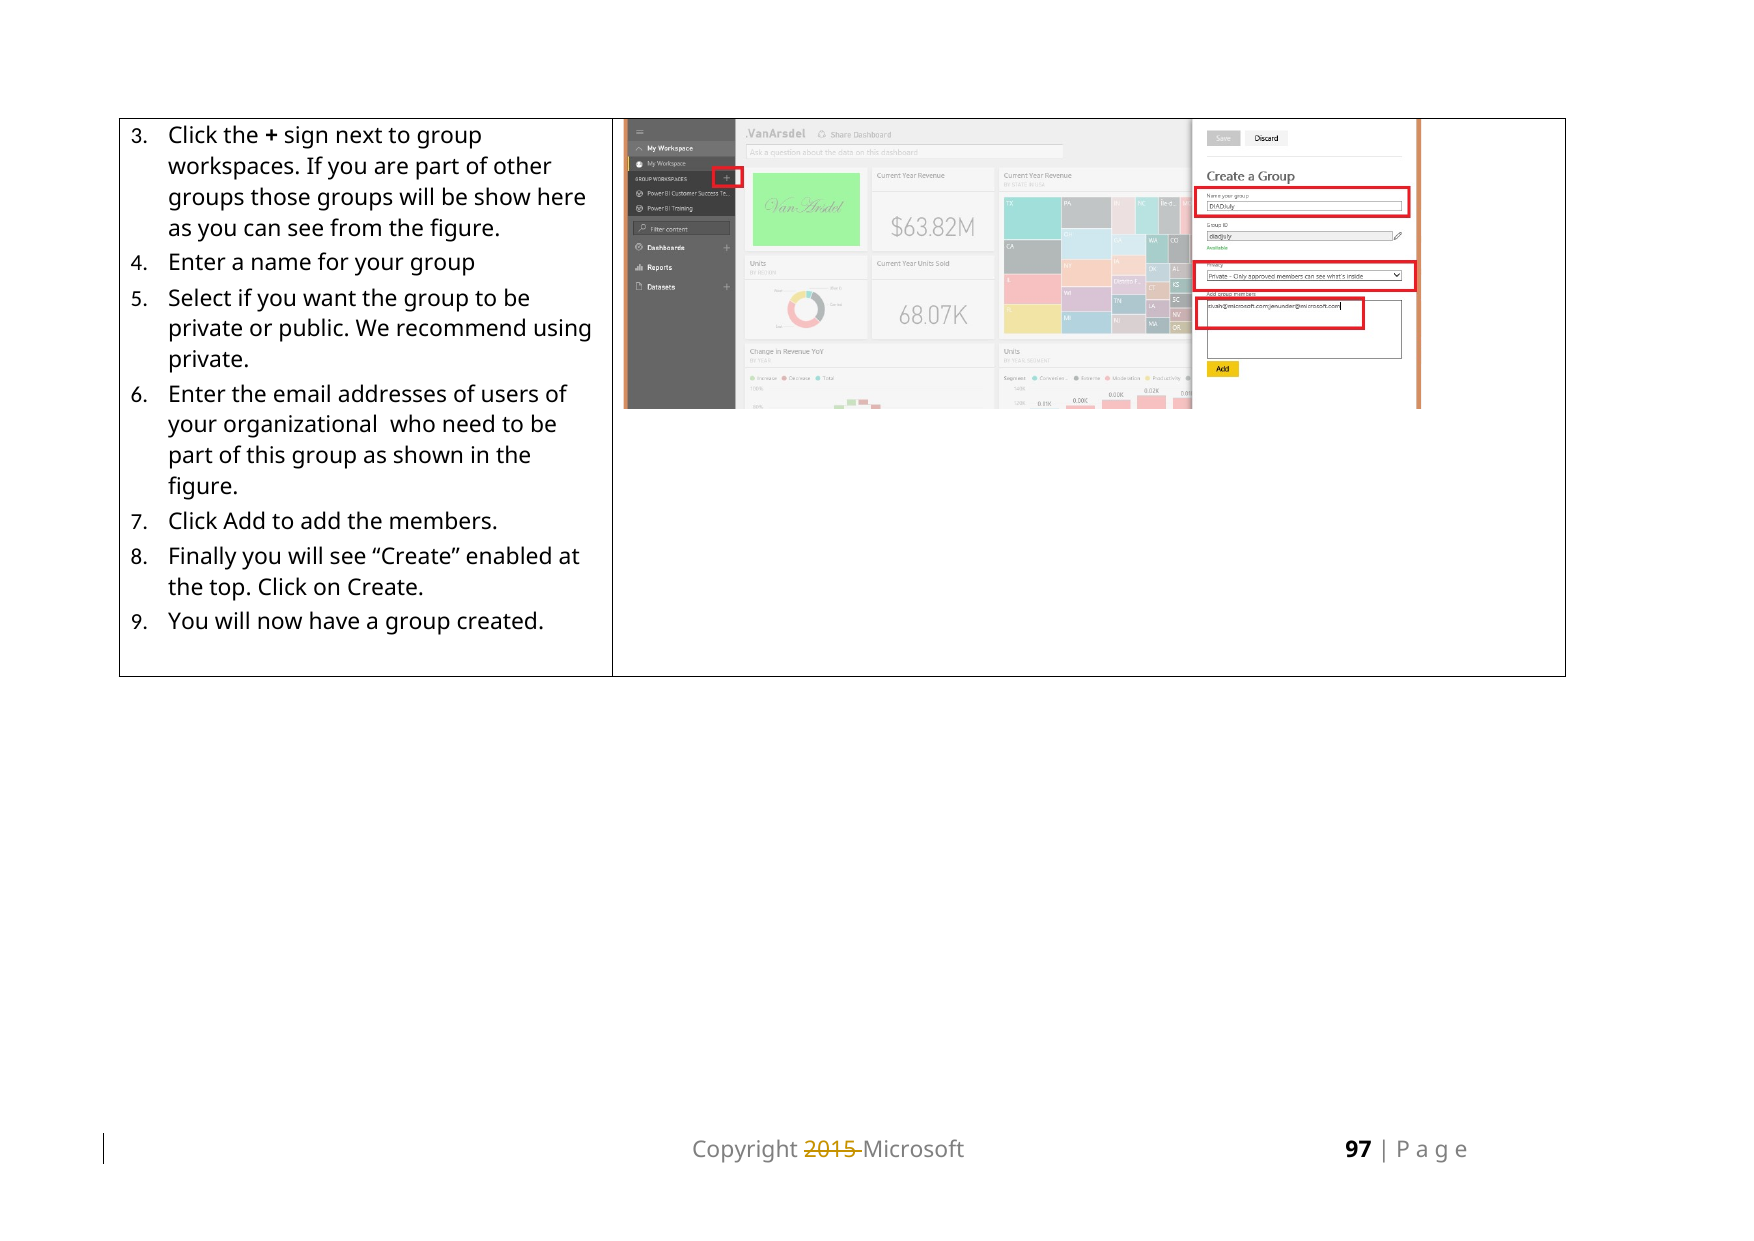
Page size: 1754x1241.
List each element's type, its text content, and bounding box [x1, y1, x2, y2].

table_cell Click the + sign next to group workspaces. If you are part of other groups those groups will be show here as you can see from the figure. Enter a name for your group Select if you want the group to be private or public. We recommend using private. Enter the email addresses of users of your organizational who need to be part of this group as shown in the figure. Click Add to add the members. Finally you will see “Create” enabled at the top. Click on Create. You will now have a group created. [120, 119, 612, 676]
picture [623, 119, 1422, 409]
table_cell [613, 119, 1565, 676]
